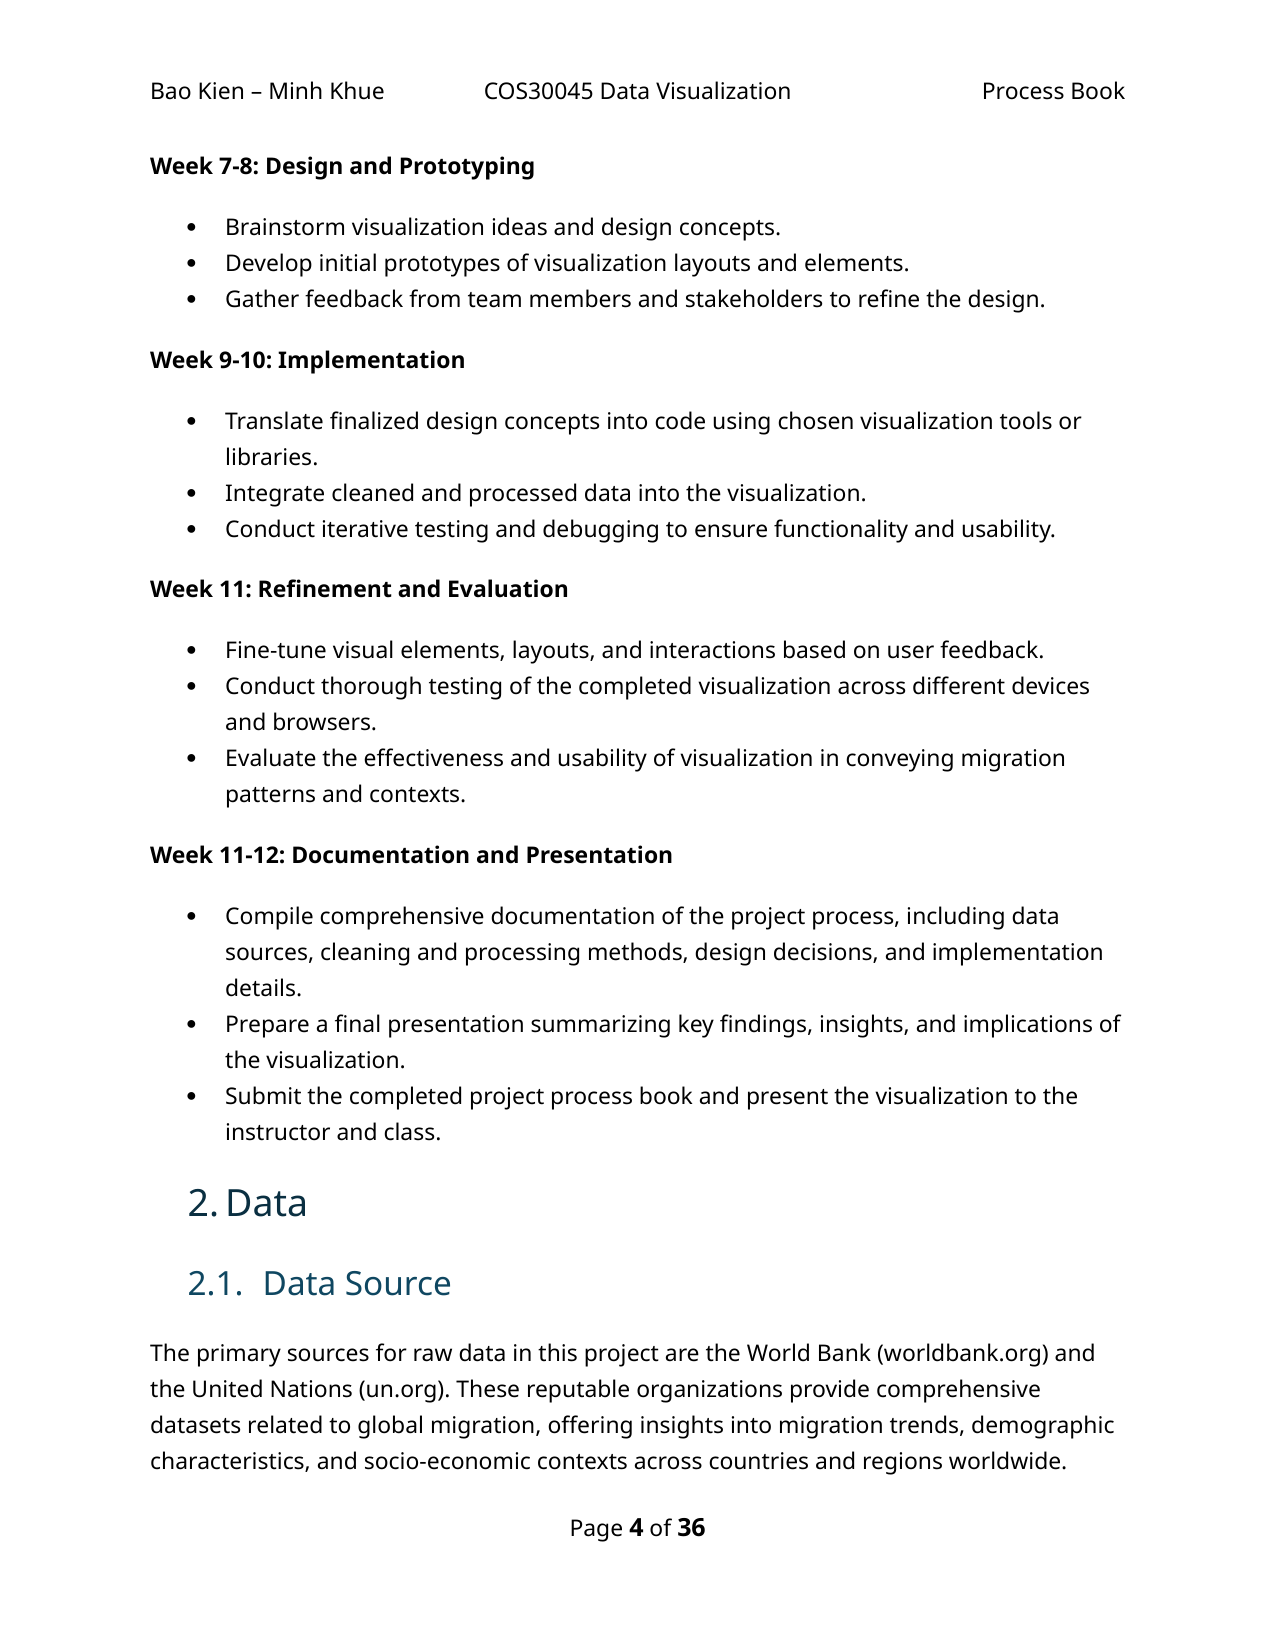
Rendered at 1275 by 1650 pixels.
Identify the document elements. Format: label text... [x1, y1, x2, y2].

list Conduct iterative testing and debugging to ensure functionality and usability. [187, 512, 1125, 544]
list Translate finalized design concepts into code using chosen visualization tools or libraries. [187, 405, 1125, 472]
list Brainstorm visualization ideas and design concepts. [187, 211, 1125, 242]
text The primary sources for raw data in this project are the World Bank (worldbank.org) and the United Nations (un.org). These reputable organizations provide comprehensive datasets related to global migration, offering insights into migration trends, demographic characteristics, and socio-economic contexts across countries and regions worldwide. [150, 1337, 1125, 1476]
list Compile comprehensive documentation of the project process, including data sources, cleaning and processing methods, design decisions, and implementation details. [187, 900, 1125, 1003]
text Week 7-8: Design and Prototyping [150, 150, 1125, 181]
list Integrate cleaned and processed data into the visualization. [187, 477, 1125, 508]
text Week 11-12: Documentation and Presentation [150, 839, 1125, 870]
subtitle Data Source [187, 1260, 1125, 1306]
list Submit the completed project process book and present the visualization to the instructor and class. [187, 1080, 1125, 1147]
list Gather feedback from team members and stakeholders to refine the design. [187, 283, 1125, 314]
subtitle Data [187, 1177, 1125, 1228]
text Week 9-10: Implementation [150, 344, 1125, 375]
list Fine-tune visual elements, layouts, and interactions based on user feedback. [187, 634, 1125, 666]
list Evaluate the effectiveness and usability of visualization in conveying migration patterns and contexts. [187, 742, 1125, 809]
list Prepare a final presentation summarizing key findings, insights, and implications of the visualization. [187, 1008, 1125, 1075]
text Week 11: Refinement and Evaluation [150, 573, 1125, 605]
list Develop initial prototypes of visualization layouts and elements. [187, 247, 1125, 278]
list Conduct thorough testing of the completed visualization across different devices and browsers. [187, 670, 1125, 737]
